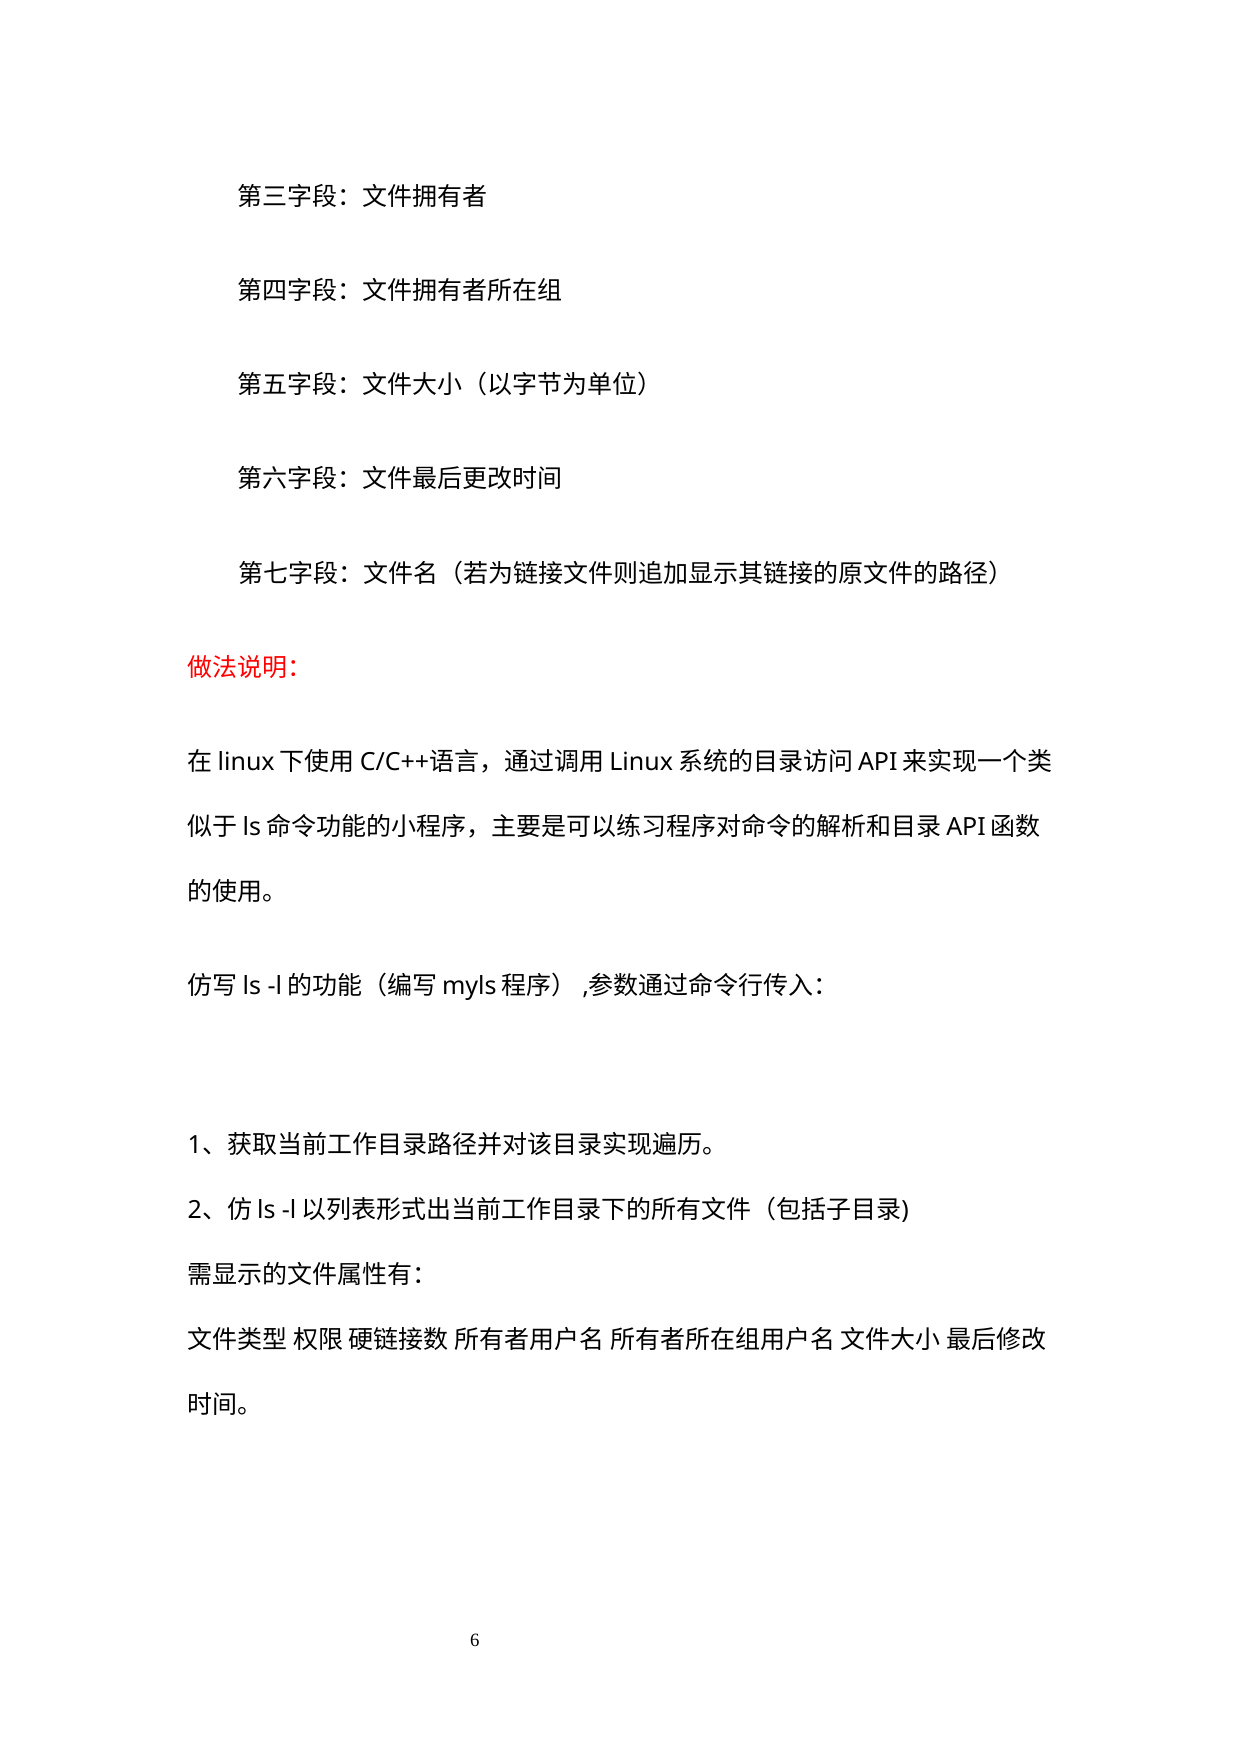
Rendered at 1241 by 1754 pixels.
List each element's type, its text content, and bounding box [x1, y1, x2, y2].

text 第七字段：文件名（若为链接文件则追加显示其链接的原文件的路径） [187, 539, 1053, 604]
text 做法说明： [187, 633, 1053, 698]
text 第四字段：文件拥有者所在组 [187, 256, 1053, 321]
text 第六字段：文件最后更改时间 [187, 444, 1053, 509]
text 仿写ls -l的功能（编写myls程序） ,参数通过命令行传入： [187, 951, 1053, 1016]
text 1、获取当前工作目录路径并对该目录实现遍历。 2、仿ls -l以列表形式出当前工作目录下的所有文件（包括子目录) 需显示的文件属性有： 文件类型 权限 硬链接数 所有者用户名 所有者所在组用户名 文件大小 最后修改时间。 [187, 1045, 1053, 1435]
text 第五字段：文件大小（以字节为单位） [187, 350, 1053, 415]
text 第三字段：文件拥有者 [187, 162, 1053, 227]
text 在linux下使用C/C++语言，通过调用Linux系统的目录访问API来实现一个类似于ls命令功能的小程序，主要是可以练习程序对命令的解析和目录API函数的使用。 [187, 727, 1053, 922]
